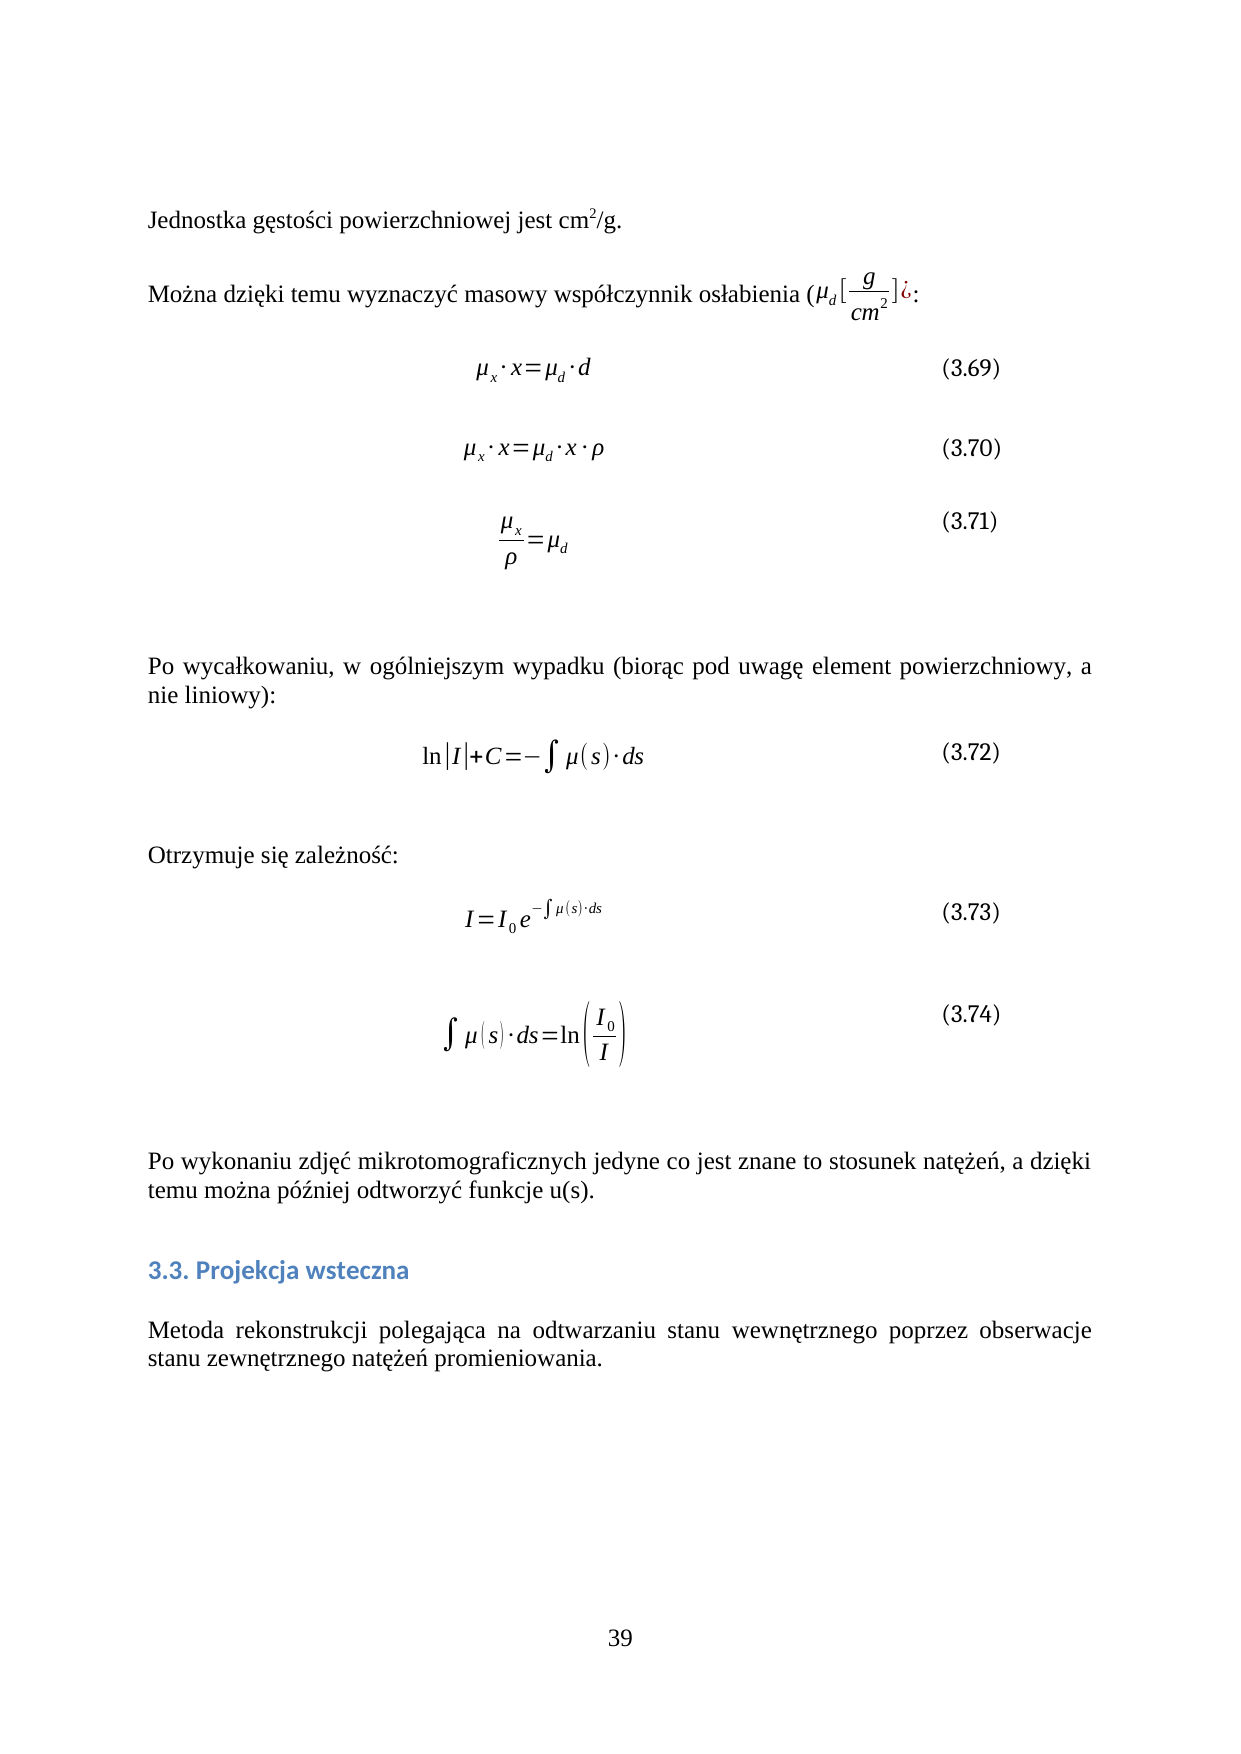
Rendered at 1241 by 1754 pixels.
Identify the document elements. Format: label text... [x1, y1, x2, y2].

text Po wykonaniu zdjęć mikrotomograficznych jedyne co jest znane to stosunek natężeń, a dzięki temu można później odtworzyć funkcje u(s). [148, 1146, 1092, 1203]
table_cell [136, 507, 930, 594]
table_cell [136, 434, 930, 507]
table_header [136, 354, 930, 433]
text Metoda rekonstrukcji polegająca na odtwarzaniu stanu wewnętrznego poprzez obserwacje stanu zewnętrznego natężeń promieniowania. [148, 1315, 1092, 1372]
text Otrzymuje się zależność: [148, 840, 1092, 869]
text Po wycałkowaniu, w ogólniejszym wypadku (biorąc pod uwagę element powierzchniowy, a nie liniowy): [148, 651, 1092, 709]
text Jednostka gęstości powierzchniowej jest cm2/g. [148, 205, 1092, 234]
text Można dzięki temu wyznaczyć masowy współczynnik osłabienia (: [148, 263, 1092, 325]
table_header [136, 738, 930, 811]
table_header [136, 898, 930, 971]
subtitle 3.3. Projekcja wsteczna [148, 1253, 1092, 1286]
table_header [136, 1000, 930, 1117]
